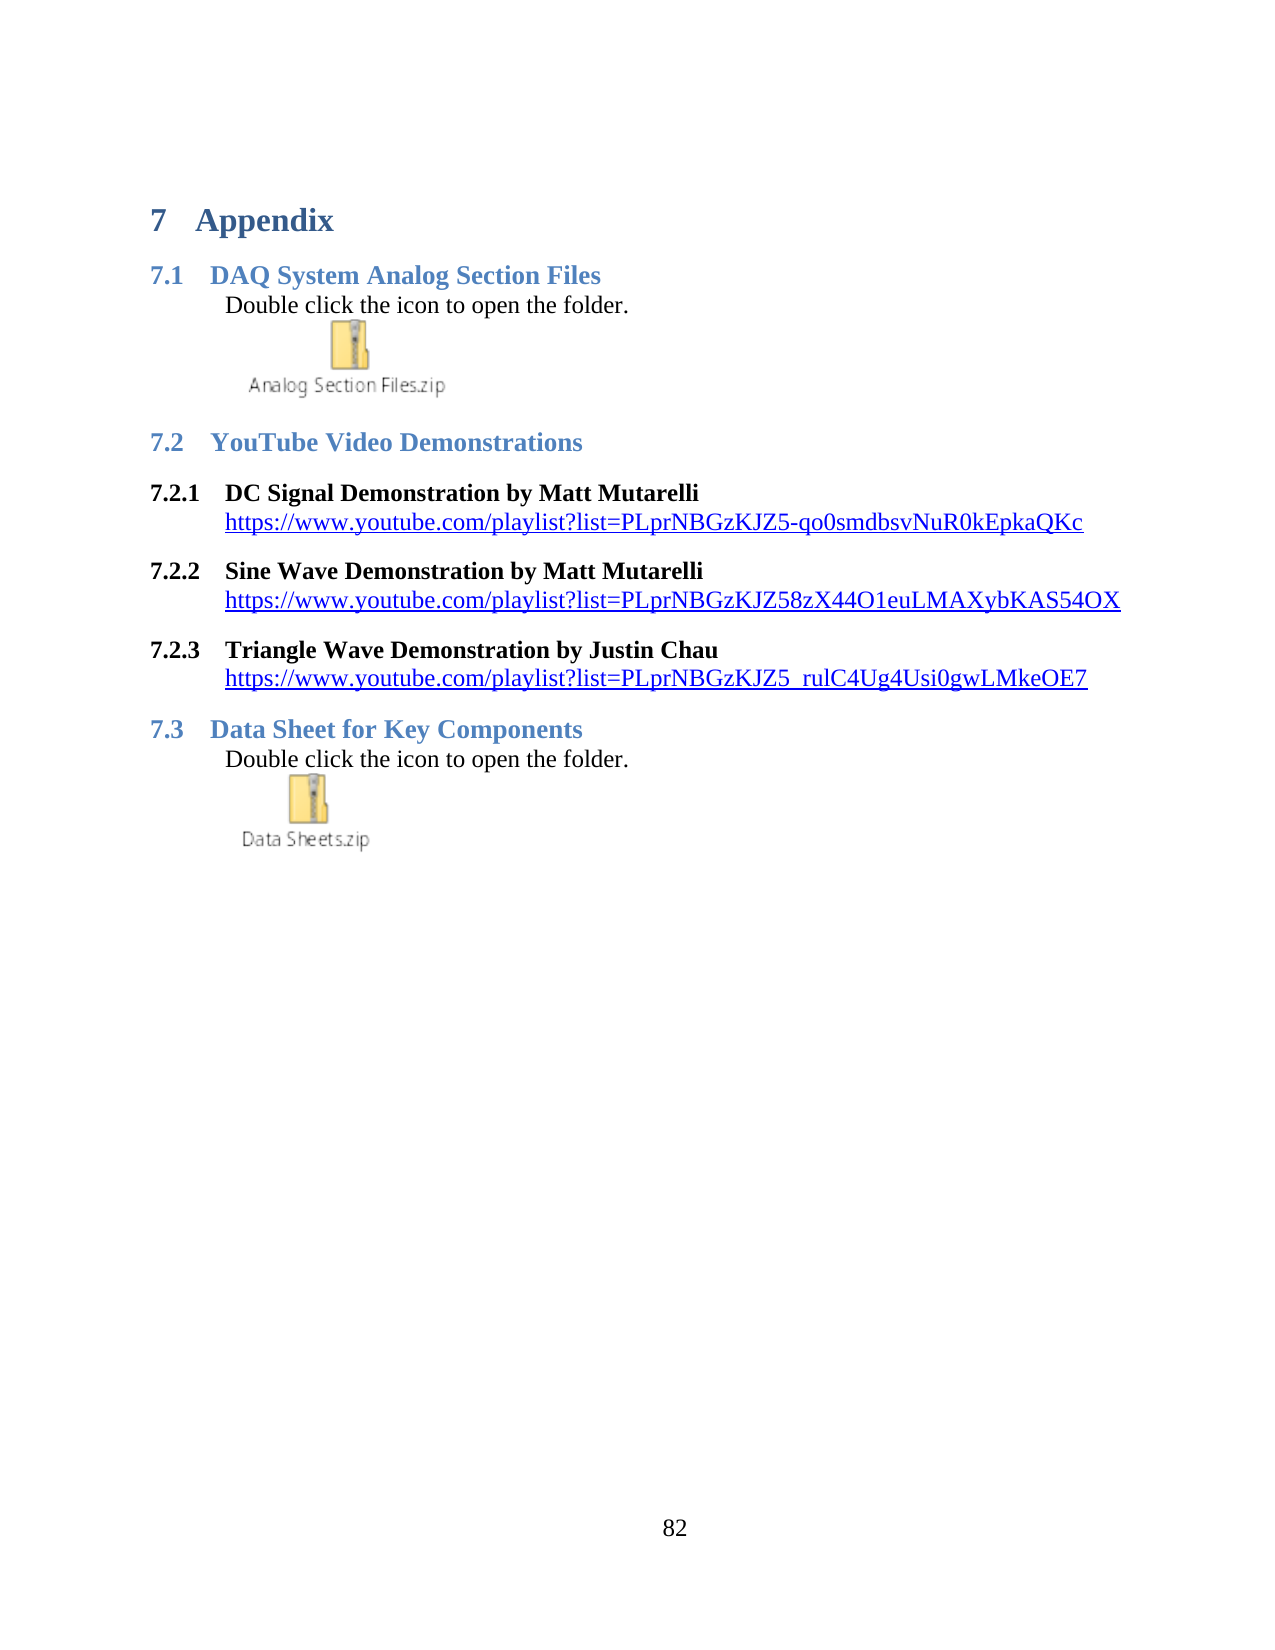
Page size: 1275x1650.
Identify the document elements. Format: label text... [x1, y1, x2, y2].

text Double click the icon to open the folder. [150, 744, 1125, 773]
text https://www.youtube.com/playlist?list=PLprNBGzKJZ5_rulC4Ug4Usi0gwLMkeOE7 [150, 663, 1125, 692]
subtitle Triangle Wave Demonstration by Justin Chau [150, 635, 1125, 663]
subtitle Data Sheet for Key Components [150, 713, 1125, 744]
subtitle Sine Wave Demonstration by Matt Mutarelli [150, 556, 1125, 585]
subtitle DAQ System Analog Section Files [150, 259, 1125, 290]
subtitle YouTube Video Demonstrations [150, 426, 1125, 457]
text https://www.youtube.com/playlist?list=PLprNBGzKJZ58zX44O1euLMAXybKAS54OX [150, 585, 1125, 614]
subtitle Appendix [150, 200, 1125, 238]
subtitle DC Signal Demonstration by Matt Mutarelli [150, 478, 1125, 507]
text Double click the icon to open the folder. [150, 290, 1125, 319]
text https://www.youtube.com/playlist?list=PLprNBGzKJZ5-qo0smdbsvNuR0kEpkaQKc [150, 507, 1125, 536]
